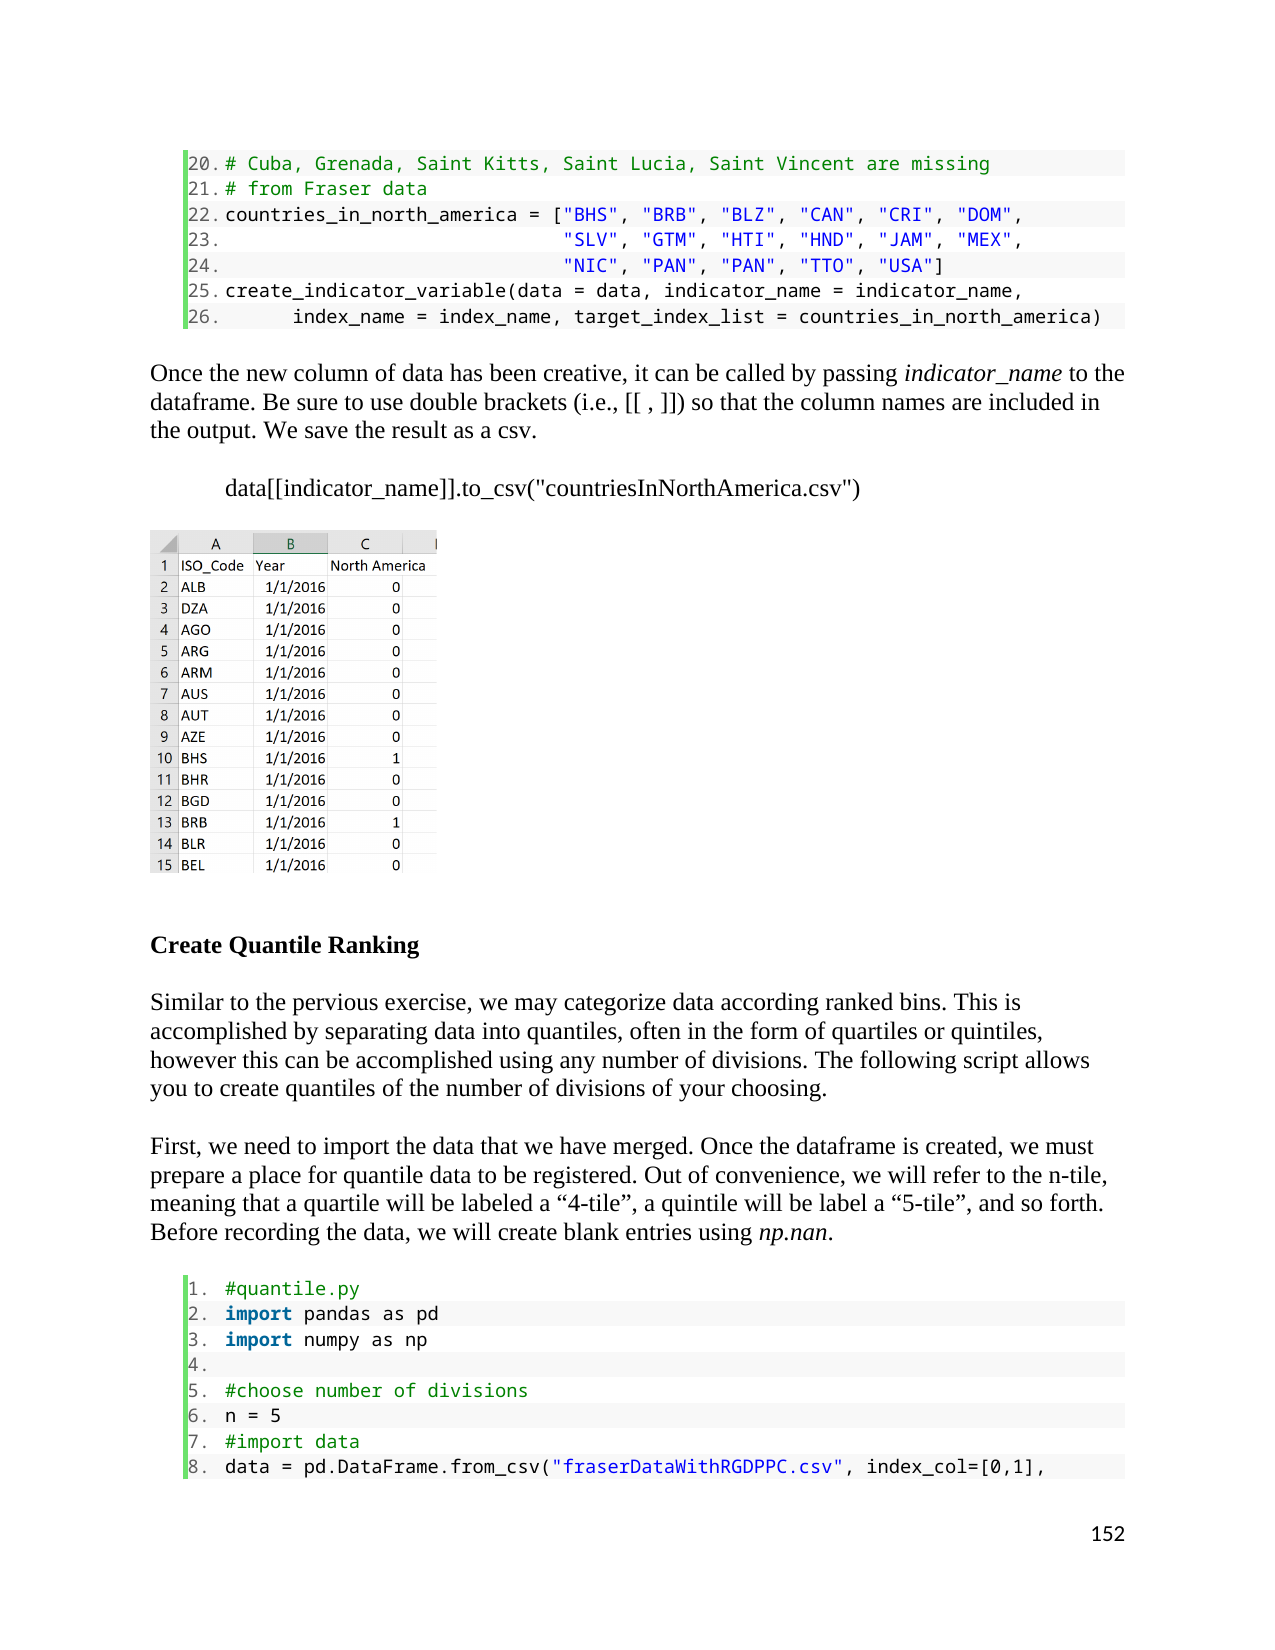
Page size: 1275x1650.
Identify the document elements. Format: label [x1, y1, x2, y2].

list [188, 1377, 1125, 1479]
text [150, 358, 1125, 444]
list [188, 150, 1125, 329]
picture [150, 530, 437, 873]
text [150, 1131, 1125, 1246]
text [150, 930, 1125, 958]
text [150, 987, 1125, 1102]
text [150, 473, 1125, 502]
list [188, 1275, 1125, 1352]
